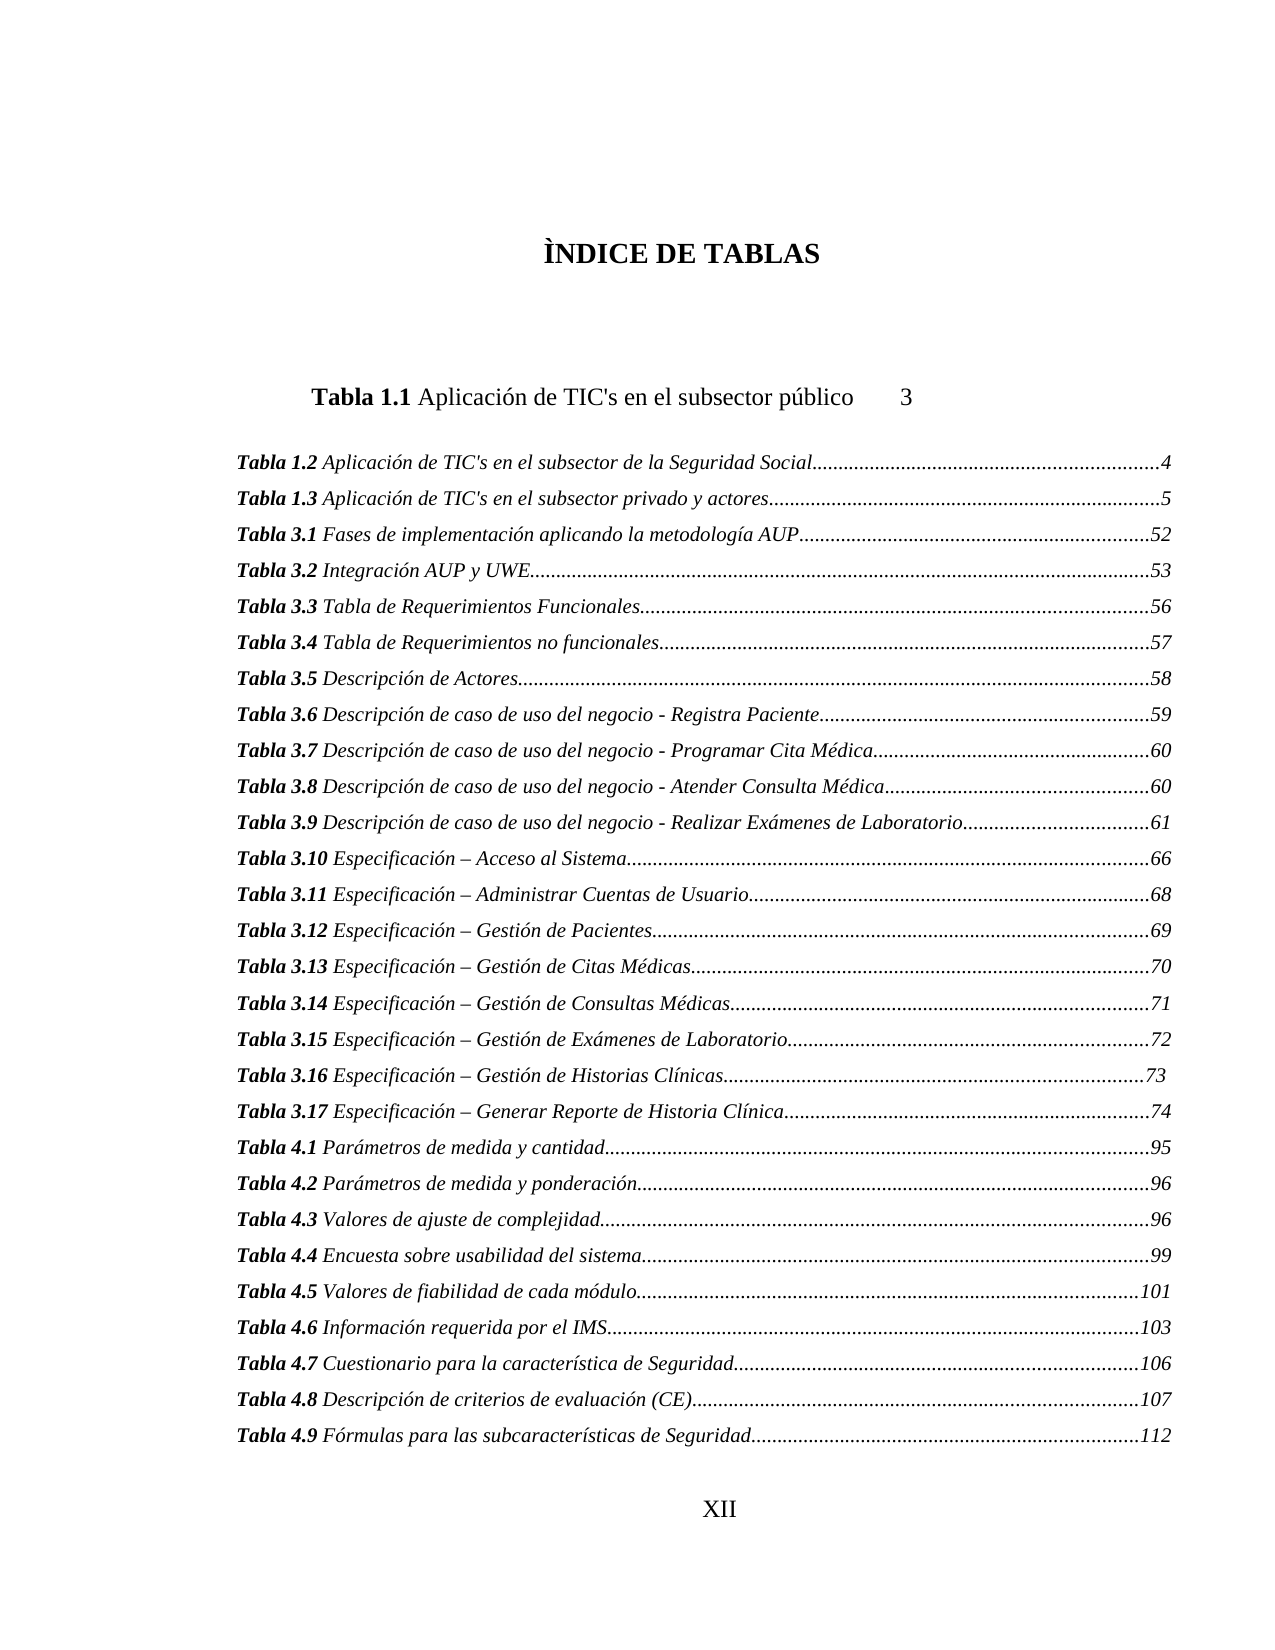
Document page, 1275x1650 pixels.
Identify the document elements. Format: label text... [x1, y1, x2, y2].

text Tabla 1.3 Aplicación de TIC's en el subsector privado y actores 5 [236, 486, 1127, 510]
text Tabla 3.3 Tabla de Requerimientos Funcionales 56 [236, 594, 1127, 618]
text Tabla 3.12 Especificación – Gestión de Pacientes 69 [236, 918, 1127, 942]
text Tabla 3.10 Especificación – Acceso al Sistema 66 [236, 846, 1127, 870]
text Tabla 4.9 Fórmulas para las subcaracterísticas de Seguridad 112 [236, 1423, 1127, 1447]
text ÌNDICE DE TABLAS Tabla 1.1 Aplicación de TIC's en el subsector público 3 [236, 236, 1127, 344]
text Tabla 3.2 Integración AUP y UWE 53 [236, 558, 1127, 582]
text Tabla 3.1 Fases de implementación aplicando la metodología AUP 52 [236, 522, 1127, 546]
text Tabla 3.6 Descripción de caso de uso del negocio - Registra Paciente 59 [236, 702, 1127, 726]
text Tabla 4.3 Valores de ajuste de complejidad 96 [236, 1207, 1127, 1231]
text Tabla 4.7 Cuestionario para la característica de Seguridad 106 [236, 1351, 1127, 1375]
text Tabla 3.7 Descripción de caso de uso del negocio - Programar Cita Médica 60 [236, 738, 1127, 762]
text Tabla 4.6 Información requerida por el IMS 103 [236, 1315, 1127, 1339]
text Tabla 3.15 Especificación – Gestión de Exámenes de Laboratorio 72 [236, 1026, 1127, 1051]
text Tabla 3.11 Especificación – Administrar Cuentas de Usuario 68 [236, 882, 1127, 906]
text Tabla 4.2 Parámetros de medida y ponderación 96 [236, 1171, 1127, 1195]
text Tabla 4.4 Encuesta sobre usabilidad del sistema 99 [236, 1243, 1127, 1267]
text Tabla 4.1 Parámetros de medida y cantidad 95 [236, 1134, 1127, 1159]
text Tabla 3.13 Especificación – Gestión de Citas Médicas 70 [236, 954, 1127, 978]
text Tabla 3.14 Especificación – Gestión de Consultas Médicas 71 [236, 990, 1127, 1014]
text Tabla 3.9 Descripción de caso de uso del negocio - Realizar Exámenes de Laboratorio 61 [236, 810, 1127, 834]
text Tabla 4.8 Descripción de criterios de evaluación (CE) 107 [236, 1387, 1127, 1411]
text Tabla 3.8 Descripción de caso de uso del negocio - Atender Consulta Médica 60 [236, 774, 1127, 798]
text Tabla 3.16 Especificación – Gestión de Historias Clínicas 73 Tabla 3.17 Especificación – Generar Reporte de Historia Clínica 74 [236, 1062, 1127, 1123]
text Tabla 3.5 Descripción de Actores 58 [236, 666, 1127, 690]
text Tabla 4.5 Valores de fiabilidad de cada módulo 101 [236, 1279, 1127, 1303]
text Tabla 1.2 Aplicación de TIC's en el subsector de la Seguridad Social 4 [236, 450, 1127, 474]
text Tabla 3.4 Tabla de Requerimientos no funcionales 57 [236, 630, 1127, 654]
